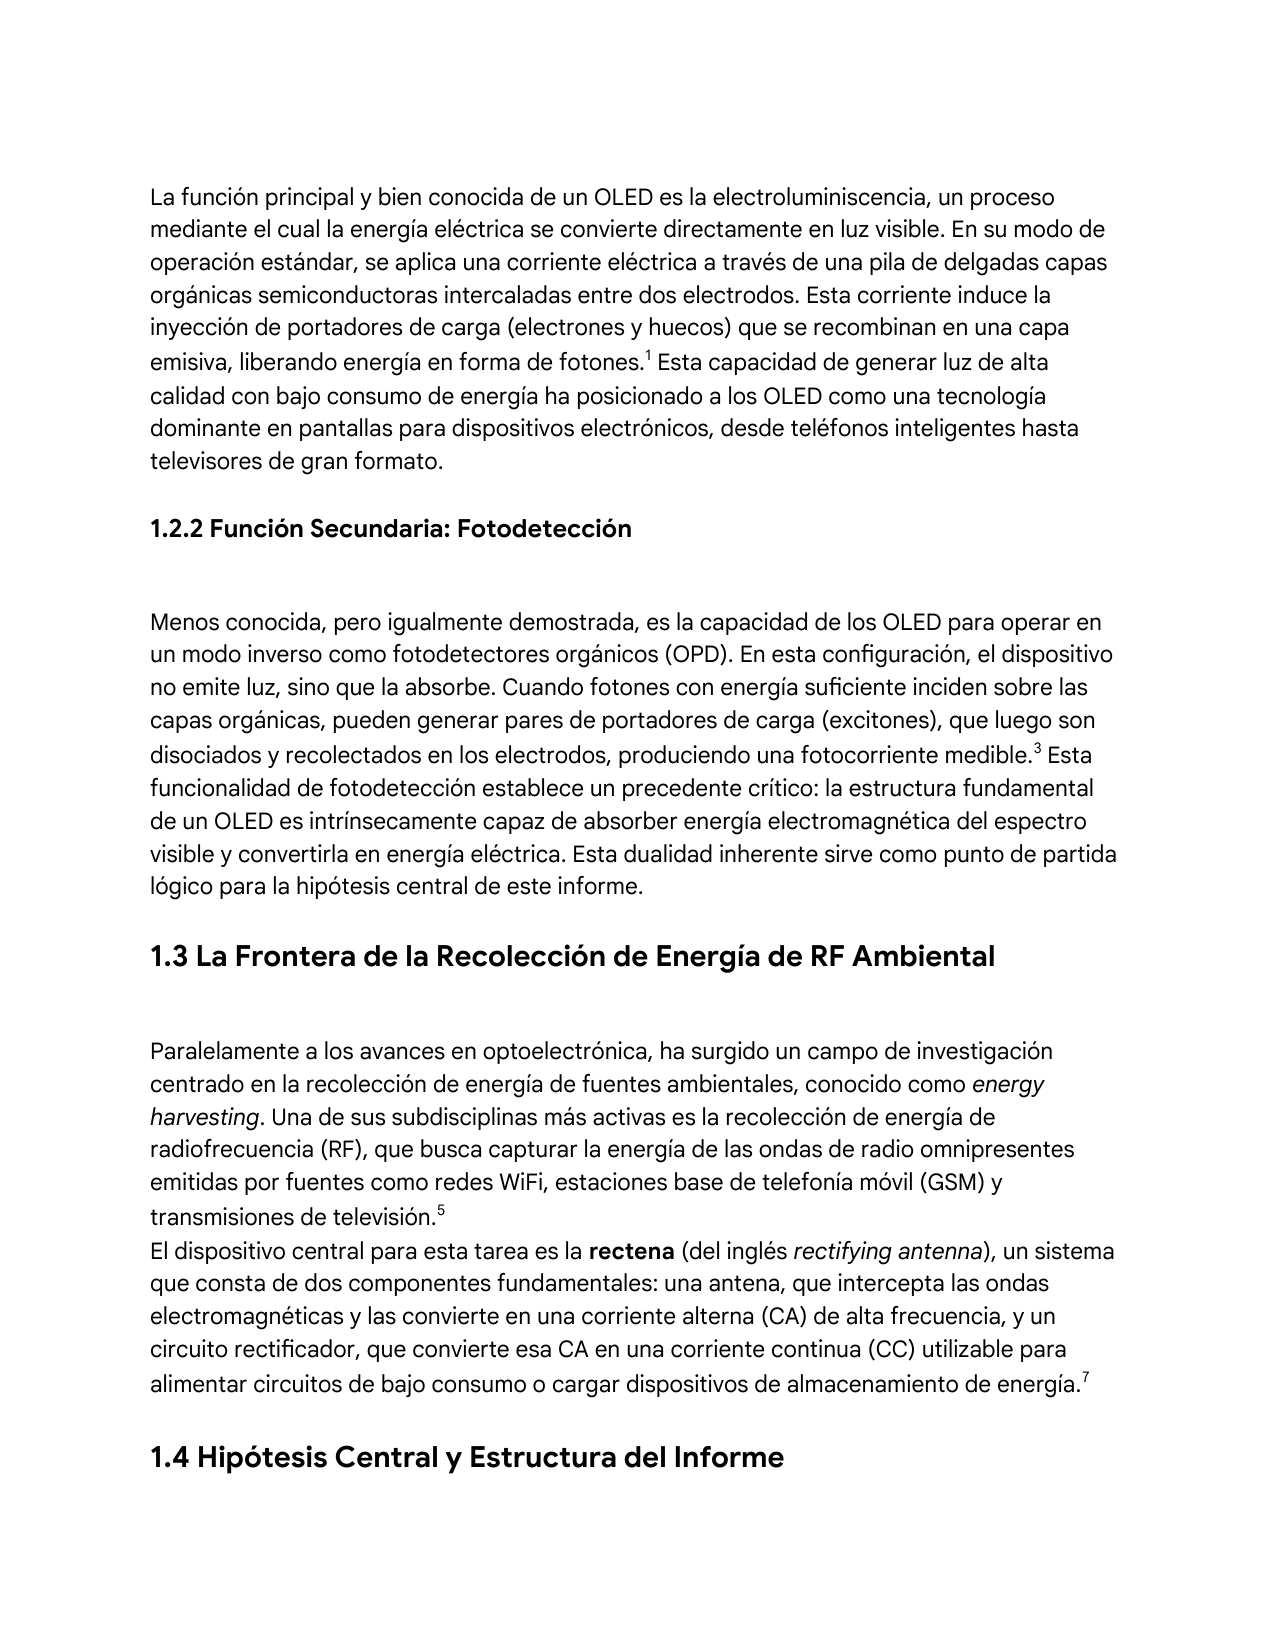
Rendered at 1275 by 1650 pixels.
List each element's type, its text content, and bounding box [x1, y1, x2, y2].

subtitle 1.3 La Frontera de la Recolección de Energía de RF Ambiental [150, 938, 1125, 974]
text Paralelamente a los avances en optoelectrónica, ha surgido un campo de investigación centrado en la recolección de energía de fuentes ambientales, conocido como energy harvesting. Una de sus subdisciplinas más activas es la recolección de energía de radiofrecuencia (RF), que busca capturar la energía de las ondas de radio omnipresentes emitidas por fuentes como redes WiFi, estaciones base de telefonía móvil (GSM) y transmisiones de televisión.5 [150, 1037, 1125, 1233]
text Menos conocida, pero igualmente demostrada, es la capacidad de los OLED para operar en un modo inverso como fotodetectores orgánicos (OPD). En esta configuración, el dispositivo no emite luz, sino que la absorbe. Cuando fotones con energía suficiente inciden sobre las capas orgánicas, pueden generar pares de portadores de carga (excitones), que luego son disociados y recolectados en los electrodos, produciendo una fotocorriente medible.3 Esta funcionalidad de fotodetección establece un precedente crítico: la estructura fundamental de un OLED es intrínsecamente capaz de absorber energía electromagnética del espectro visible y convertirla en energía eléctrica. Esta dualidad inherente sirve como punto de partida lógico para la hipótesis central de este informe. [150, 608, 1125, 901]
subtitle 1.2.2 Función Secundaria: Fotodetección [150, 513, 1125, 544]
text El dispositivo central para esta tarea es la rectena (del inglés rectifying antenna), un sistema que consta de dos componentes fundamentales: una antena, que intercepta las ondas electromagnéticas y las convierte en una corriente alterna (CA) de alta frecuencia, y un circuito rectificador, que convierte esa CA en una corriente continua (CC) utilizable para alimentar circuitos de bajo consumo o cargar dispositivos de almacenamiento de energía.7 [150, 1237, 1125, 1399]
subtitle 1.4 Hipótesis Central y Estructura del Informe [150, 1440, 1125, 1476]
text La función principal y bien conocida de un OLED es la electroluminiscencia, un proceso mediante el cual la energía eléctrica se convierte directamente en luz visible. En su modo de operación estándar, se aplica una corriente eléctrica a través de una pila de delgadas capas orgánicas semiconductoras intercaladas entre dos electrodos. Esta corriente induce la inyección de portadores de carga (electrones y huecos) que se recombinan en una capa emisiva, liberando energía en forma de fotones.1 Esta capacidad de generar luz de alta calidad con bajo consumo de energía ha posicionado a los OLED como una tecnología dominante en pantallas para dispositivos electrónicos, desde teléfonos inteligentes hasta televisores de gran formato. [150, 183, 1125, 476]
